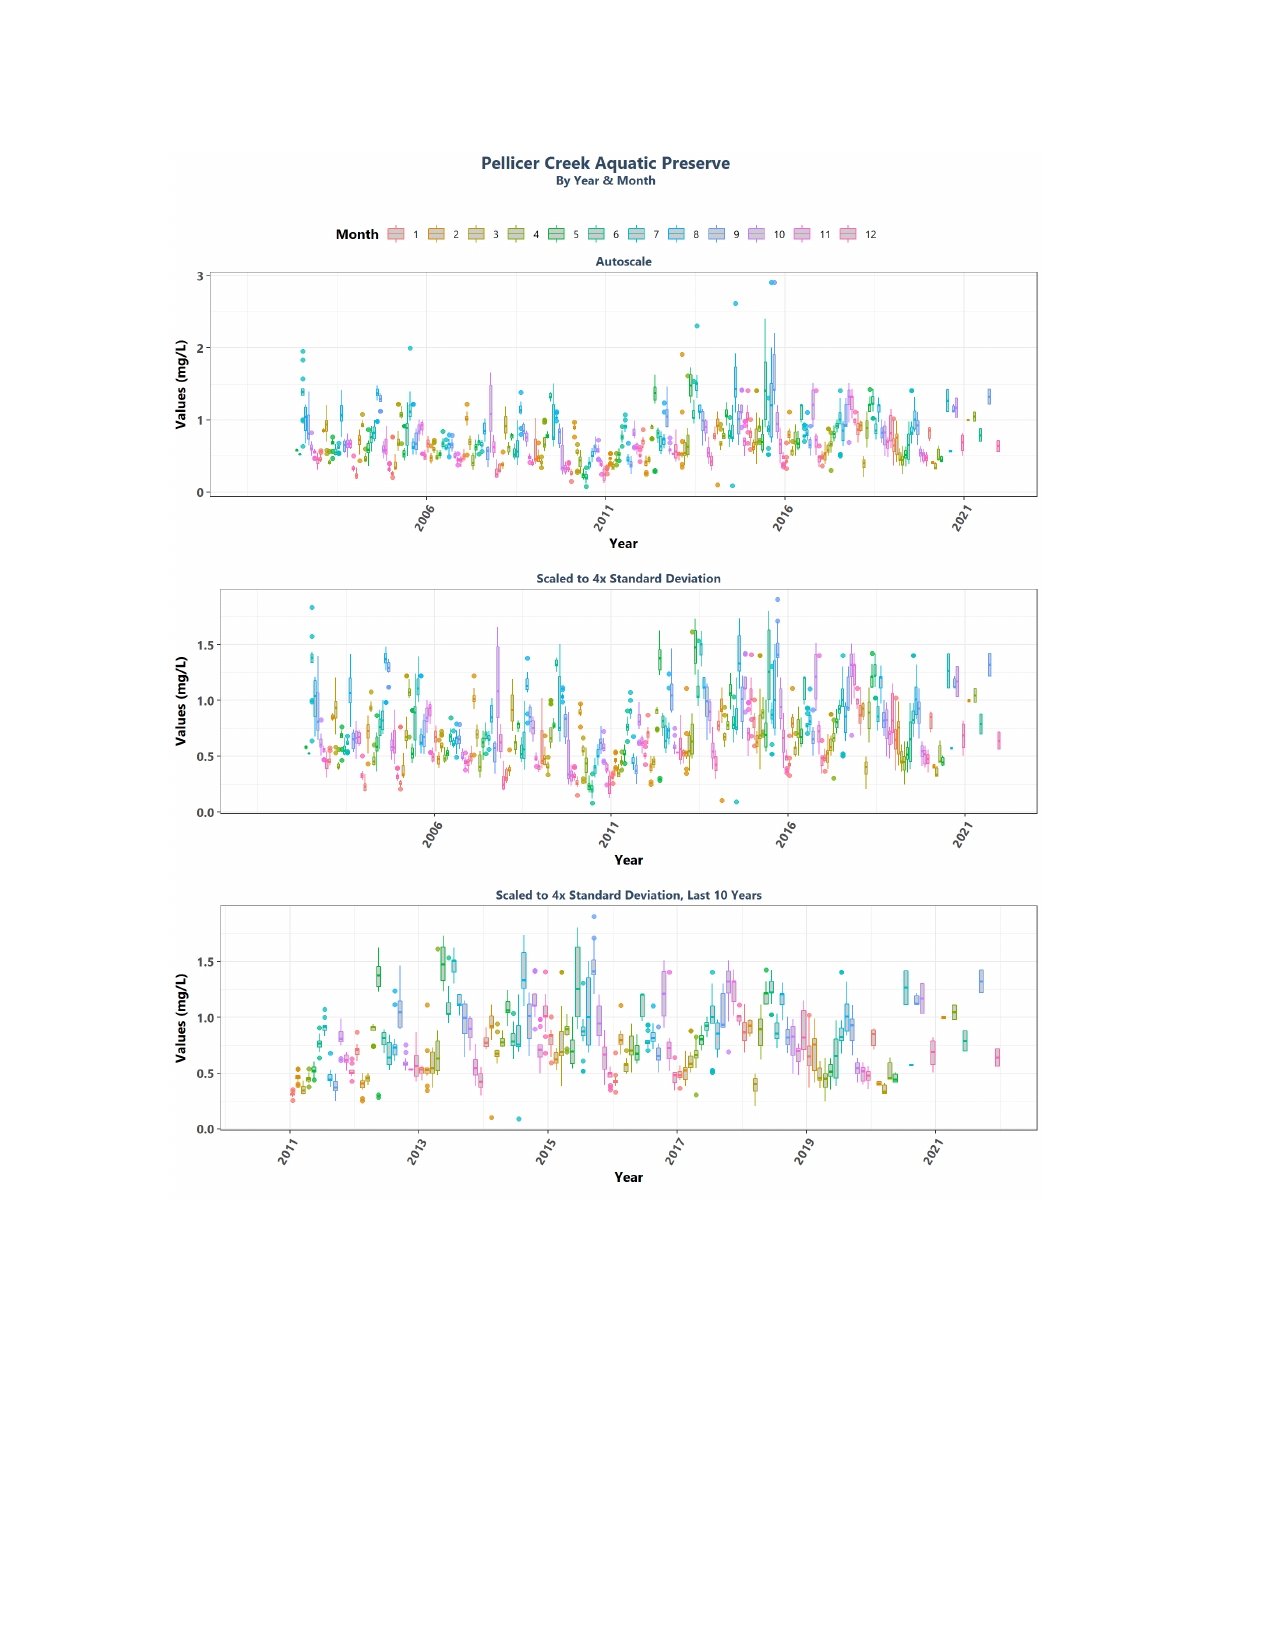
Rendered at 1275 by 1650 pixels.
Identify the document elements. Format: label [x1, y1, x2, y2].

picture [168, 150, 1044, 1200]
